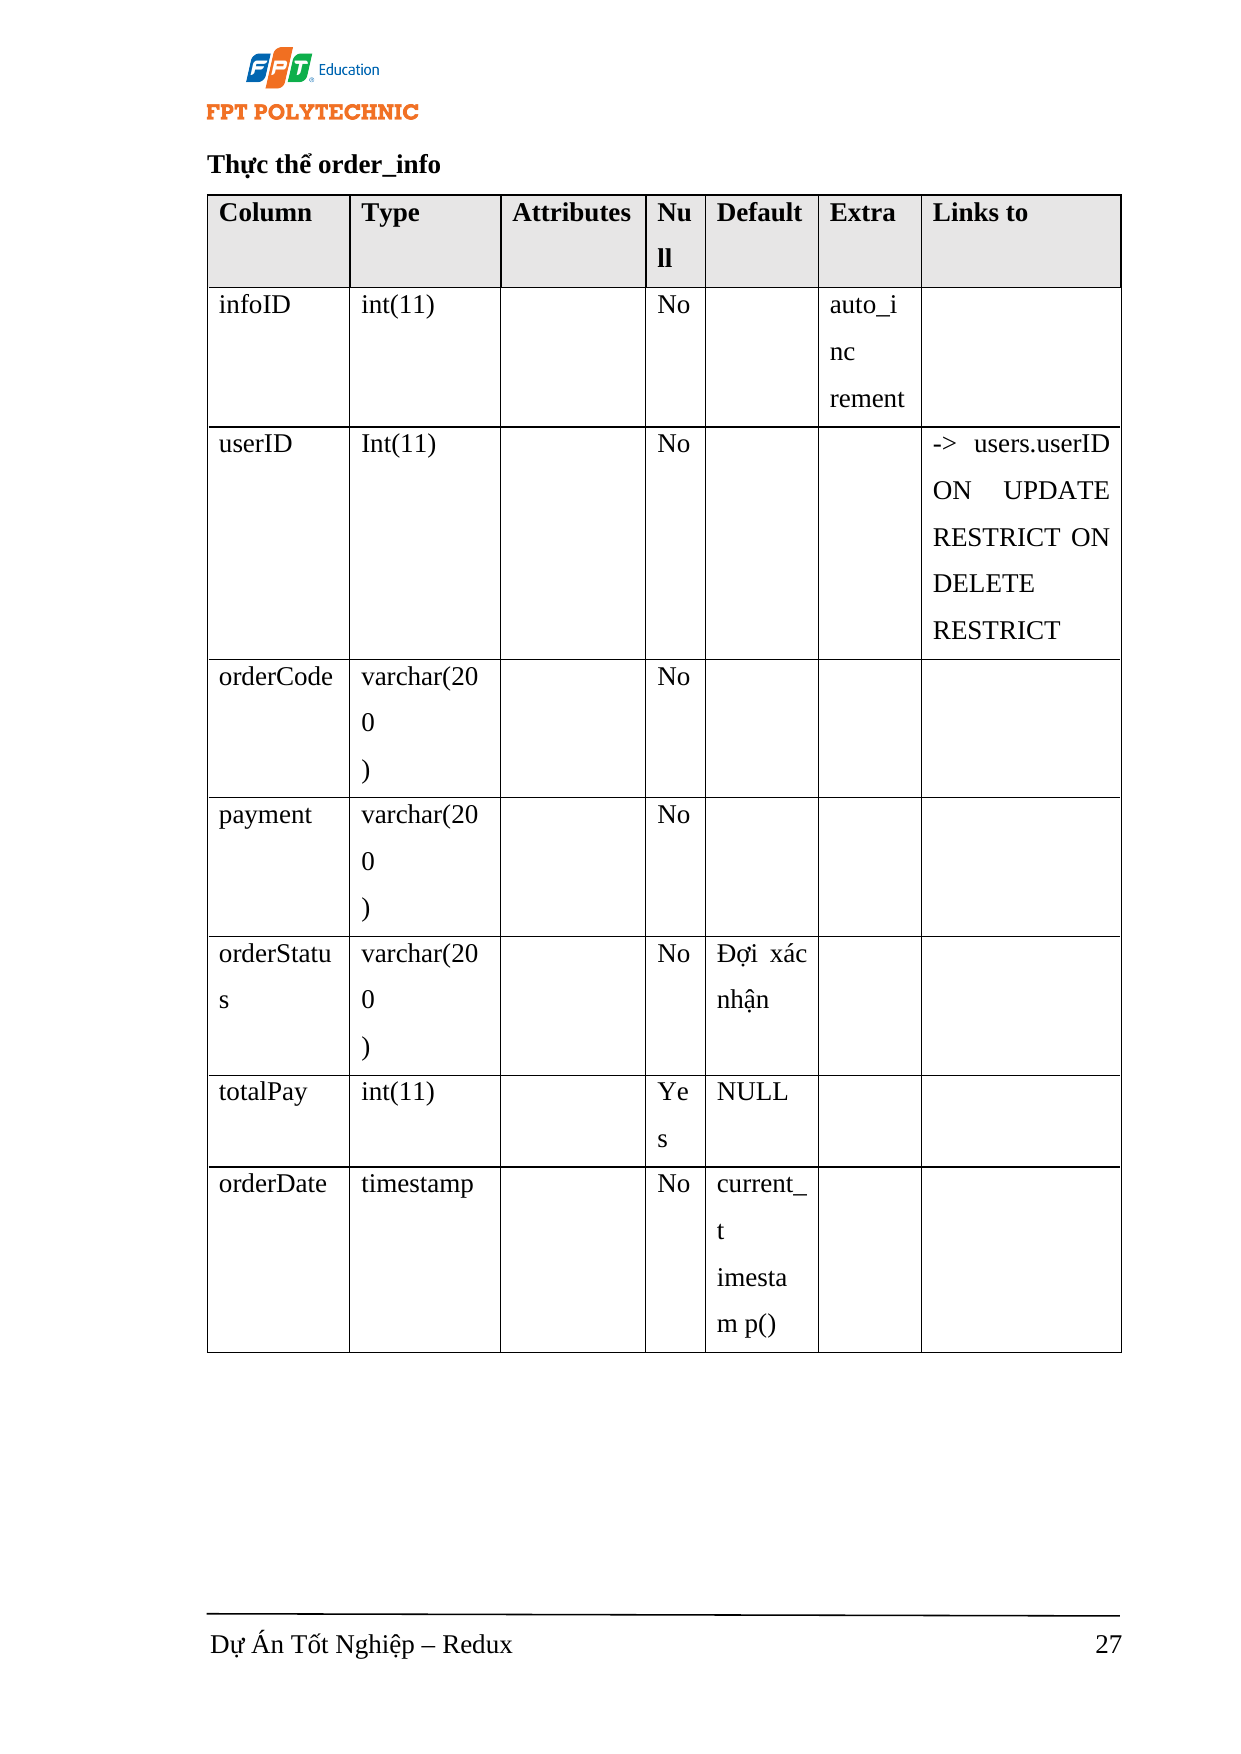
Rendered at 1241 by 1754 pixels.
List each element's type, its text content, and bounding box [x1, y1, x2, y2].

table_cell Đợi xác nhận [706, 937, 818, 1074]
table_cell [819, 798, 921, 936]
table_cell Yes [646, 1076, 705, 1166]
table_cell [706, 660, 818, 797]
table_cell [501, 1076, 645, 1166]
table_cell [501, 660, 645, 797]
table_cell No [646, 1168, 705, 1352]
table_cell timestamp [350, 1168, 500, 1352]
table_header Links to [922, 196, 1120, 287]
table_cell No [646, 660, 705, 797]
table_cell payment [208, 798, 349, 936]
table_cell [922, 659, 1121, 797]
table_cell totalPay [208, 1076, 349, 1166]
table_header Type [351, 196, 500, 287]
table_cell No [646, 428, 705, 658]
table_cell [922, 288, 1121, 426]
table_cell orderStatus [208, 937, 349, 1074]
table_cell varchar(200 ) [350, 798, 500, 936]
table_cell [819, 1168, 921, 1352]
table_header Attributes [502, 196, 645, 287]
text Thực thể order_info [207, 148, 1122, 179]
table_cell NULL [706, 1076, 818, 1166]
table_cell -> users.userID ON UPDATE RESTRICT ON DELETE RESTRICT [922, 426, 1121, 658]
table_cell int(11) [350, 1076, 500, 1166]
table_cell No [646, 288, 705, 426]
table_cell [706, 798, 818, 936]
table_cell int(11) [350, 288, 500, 426]
picture [206, 47, 419, 120]
table_cell [706, 428, 818, 658]
table_cell [706, 288, 818, 426]
table_cell [819, 660, 921, 797]
table_cell [501, 1168, 645, 1352]
table_cell [922, 1166, 1121, 1352]
table_cell varchar(200 ) [350, 937, 500, 1074]
table_cell [501, 288, 645, 426]
table_cell current_t imestam p() [706, 1168, 818, 1352]
table_header Column [208, 196, 349, 287]
table_cell infoID [208, 288, 349, 426]
table_cell Int(11) [350, 428, 500, 658]
table_cell [819, 1076, 921, 1166]
table_cell No [646, 798, 705, 936]
table_header Default [706, 196, 818, 287]
table_cell [922, 1075, 1121, 1166]
table_cell [922, 936, 1121, 1074]
table_header Extra [819, 196, 921, 287]
table_cell varchar(200 ) [350, 660, 500, 797]
table_cell orderCode [208, 660, 349, 797]
table_cell No [646, 937, 705, 1074]
table_cell auto_inc rement [819, 288, 921, 426]
table_cell [819, 937, 921, 1074]
table_cell [819, 428, 921, 658]
table_cell [501, 798, 645, 936]
table_header Null [647, 196, 705, 287]
table_cell [501, 937, 645, 1074]
table_cell [922, 797, 1121, 936]
table_cell userID [208, 427, 349, 658]
table_cell orderDate [208, 1167, 349, 1352]
table_cell [501, 428, 645, 658]
